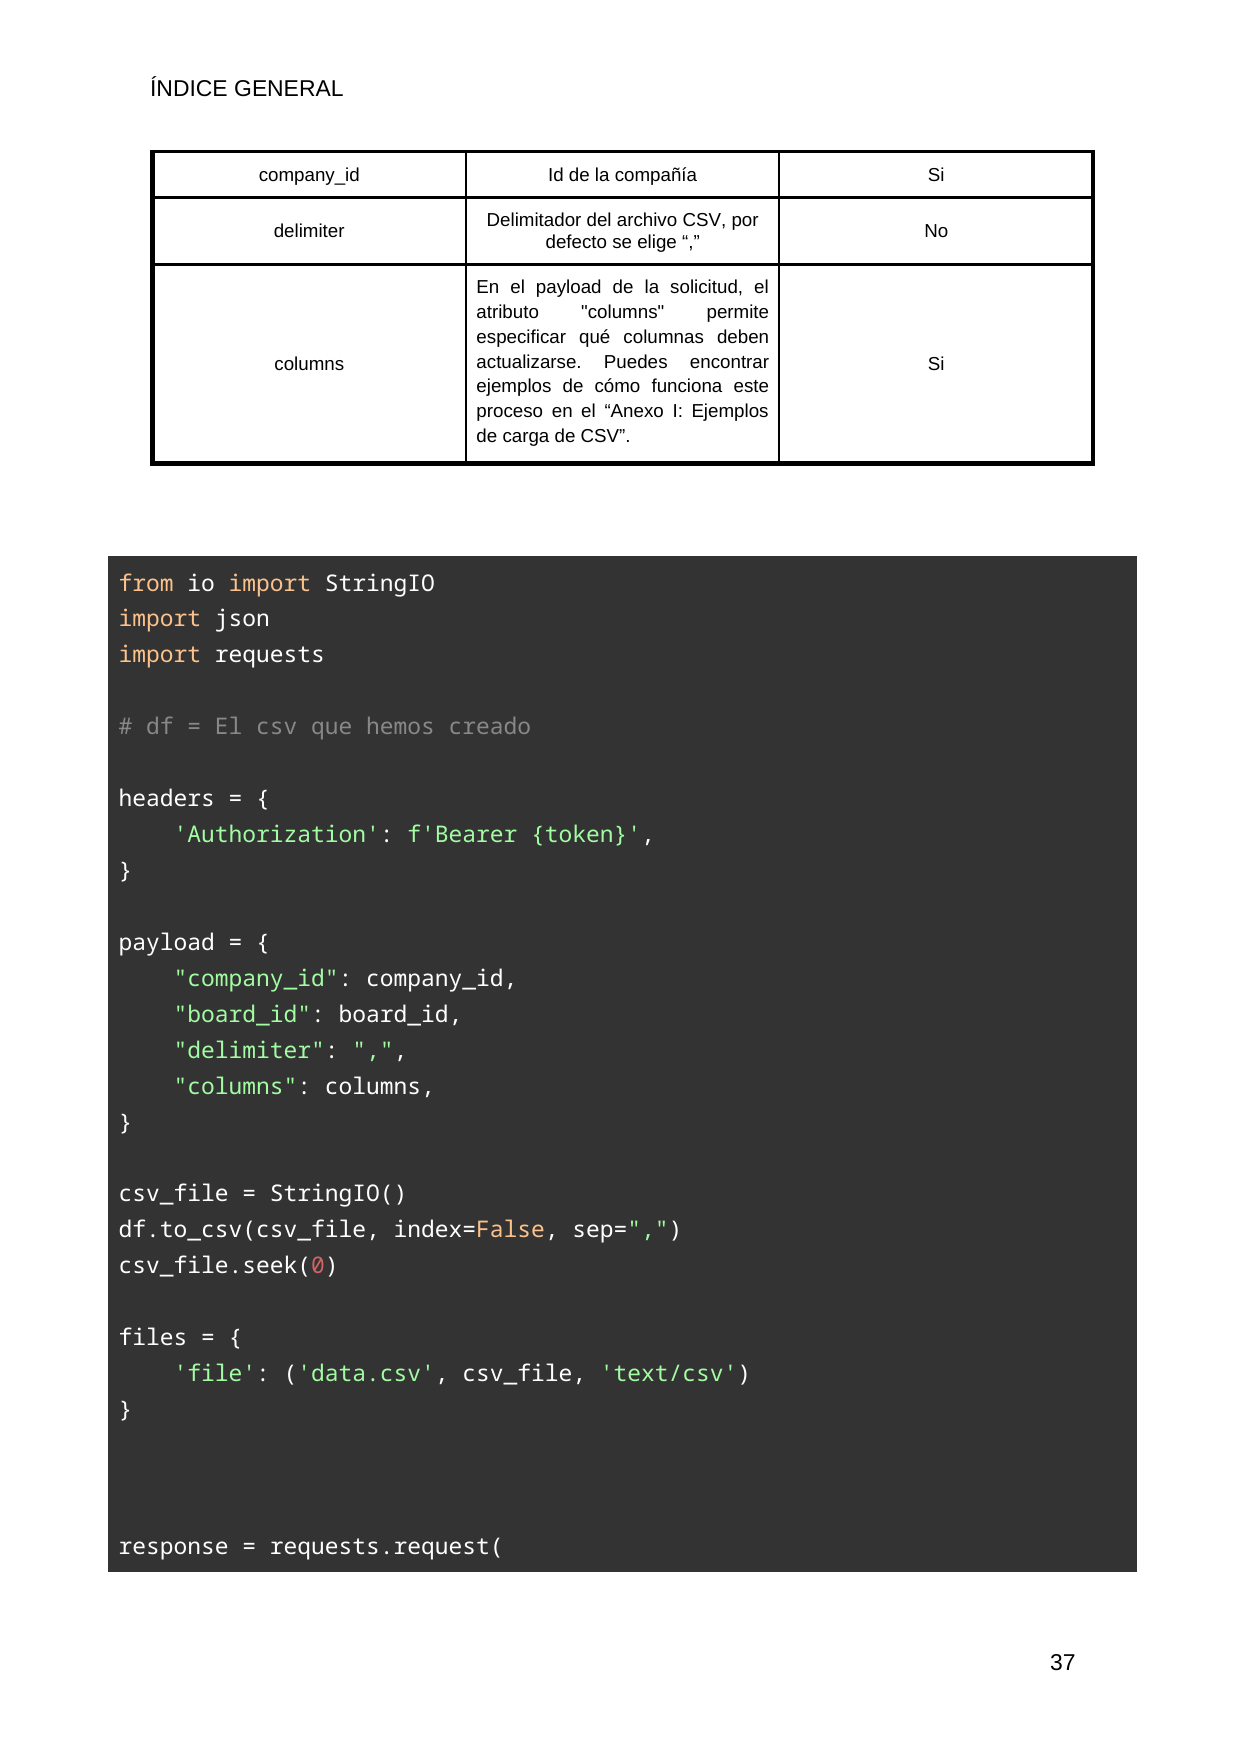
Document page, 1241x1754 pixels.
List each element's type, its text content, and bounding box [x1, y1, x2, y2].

table_cell Delimitador del archivo CSV, por defecto se elige “,” [467, 199, 778, 263]
table_cell columns [155, 266, 465, 461]
table_cell No [780, 199, 1091, 263]
table_cell Si [780, 266, 1091, 461]
table_cell company_id [155, 153, 465, 196]
table_cell Si [780, 153, 1091, 196]
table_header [108, 556, 1137, 1572]
table_cell delimiter [155, 199, 465, 263]
table_cell En el payload de la solicitud, el atributo "columns" permite especificar qué columnas deben actualizarse. Puedes encontrar ejemplos de cómo funciona este proceso en el “Anexo I: Ejemplos de carga de CSV”. [467, 266, 778, 461]
table_cell Id de la compañía [467, 153, 778, 196]
